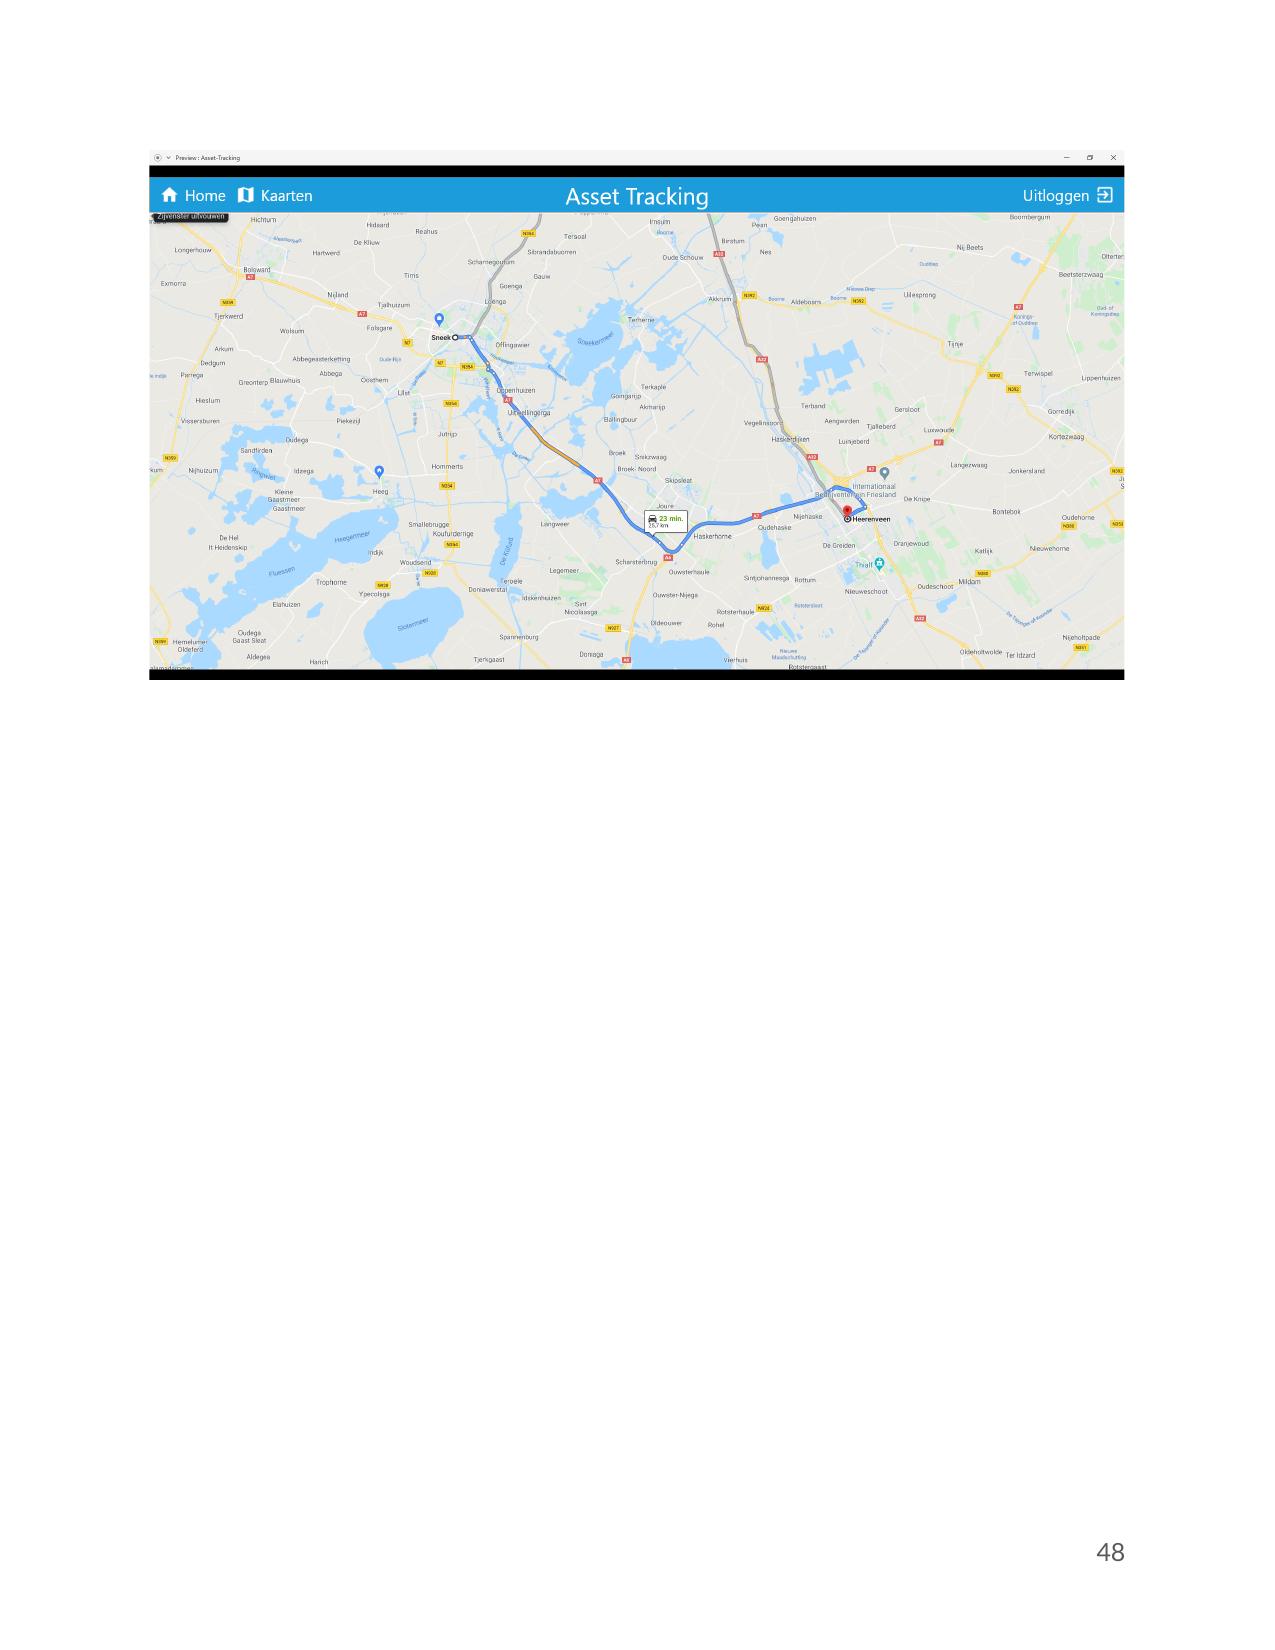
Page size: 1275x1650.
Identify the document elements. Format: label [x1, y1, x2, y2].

picture [149, 150, 1125, 680]
